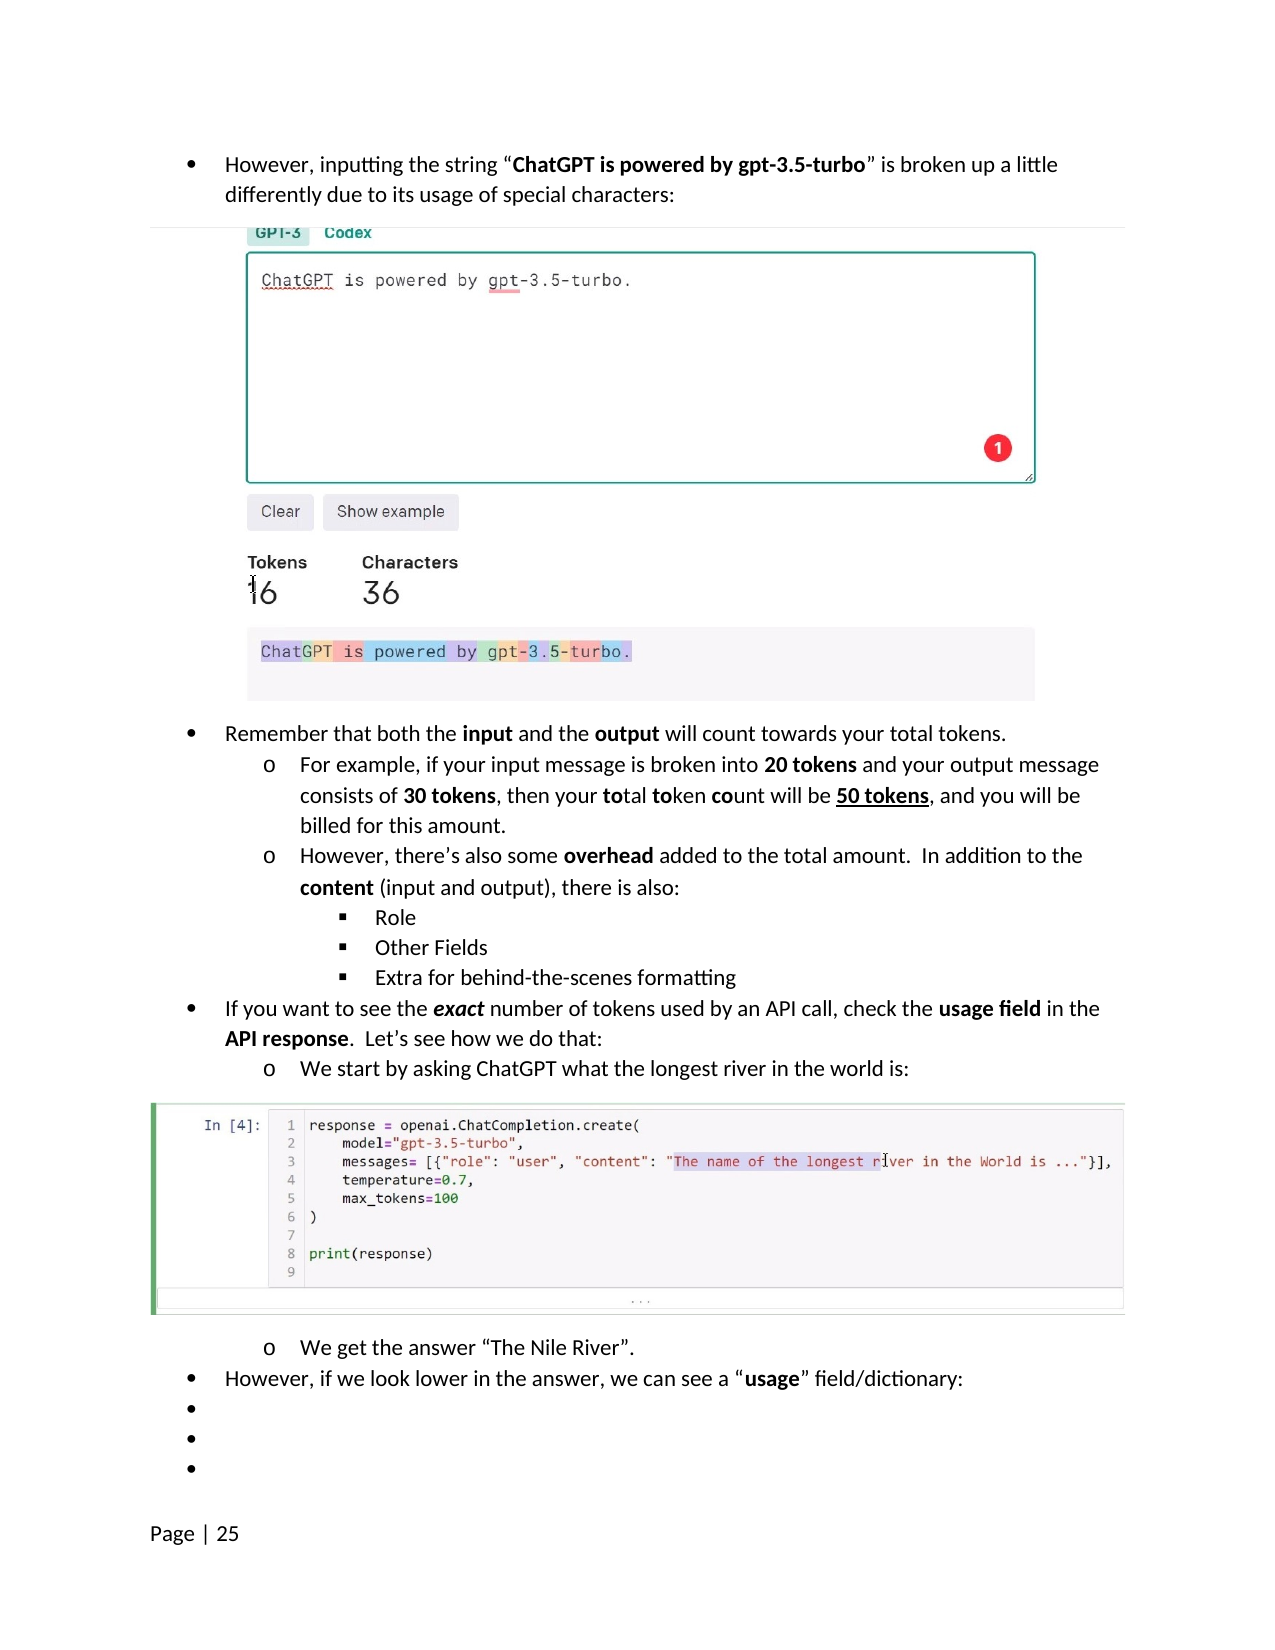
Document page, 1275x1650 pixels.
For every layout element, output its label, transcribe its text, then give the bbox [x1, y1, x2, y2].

list Remember that both the input and the output will count towards your total tokens. [187, 719, 1125, 747]
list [187, 1364, 1125, 1393]
list We start by asking ChatGPT what the longest river in the world is: [262, 1054, 1125, 1083]
list Other Fields [337, 933, 1125, 961]
list However, inputting the string “ChatGPT is powered by gpt-3.5-turbo” is broken up a little differently due to its usage of special characters: [187, 150, 1125, 208]
list However, there’s also some overhead added to the total amount. In addition to the content (input and output), there is also: [262, 841, 1125, 901]
picture [150, 1102, 1125, 1315]
picture [150, 227, 1125, 701]
list For example, if your input message is broken into 20 tokens and your output message consists of 30 tokens, then your total token count will be 50 tokens, and you will be billed for this amount. [262, 750, 1125, 839]
list If you want to see the exact number of tokens used by an API call, check the usage field in the API response. Let’s see how we do that: [187, 994, 1125, 1052]
list Extra for behind-the-scenes formatting [337, 963, 1125, 991]
list Role [337, 903, 1125, 931]
list We get the answer “The Nile River”. [262, 1333, 1125, 1362]
